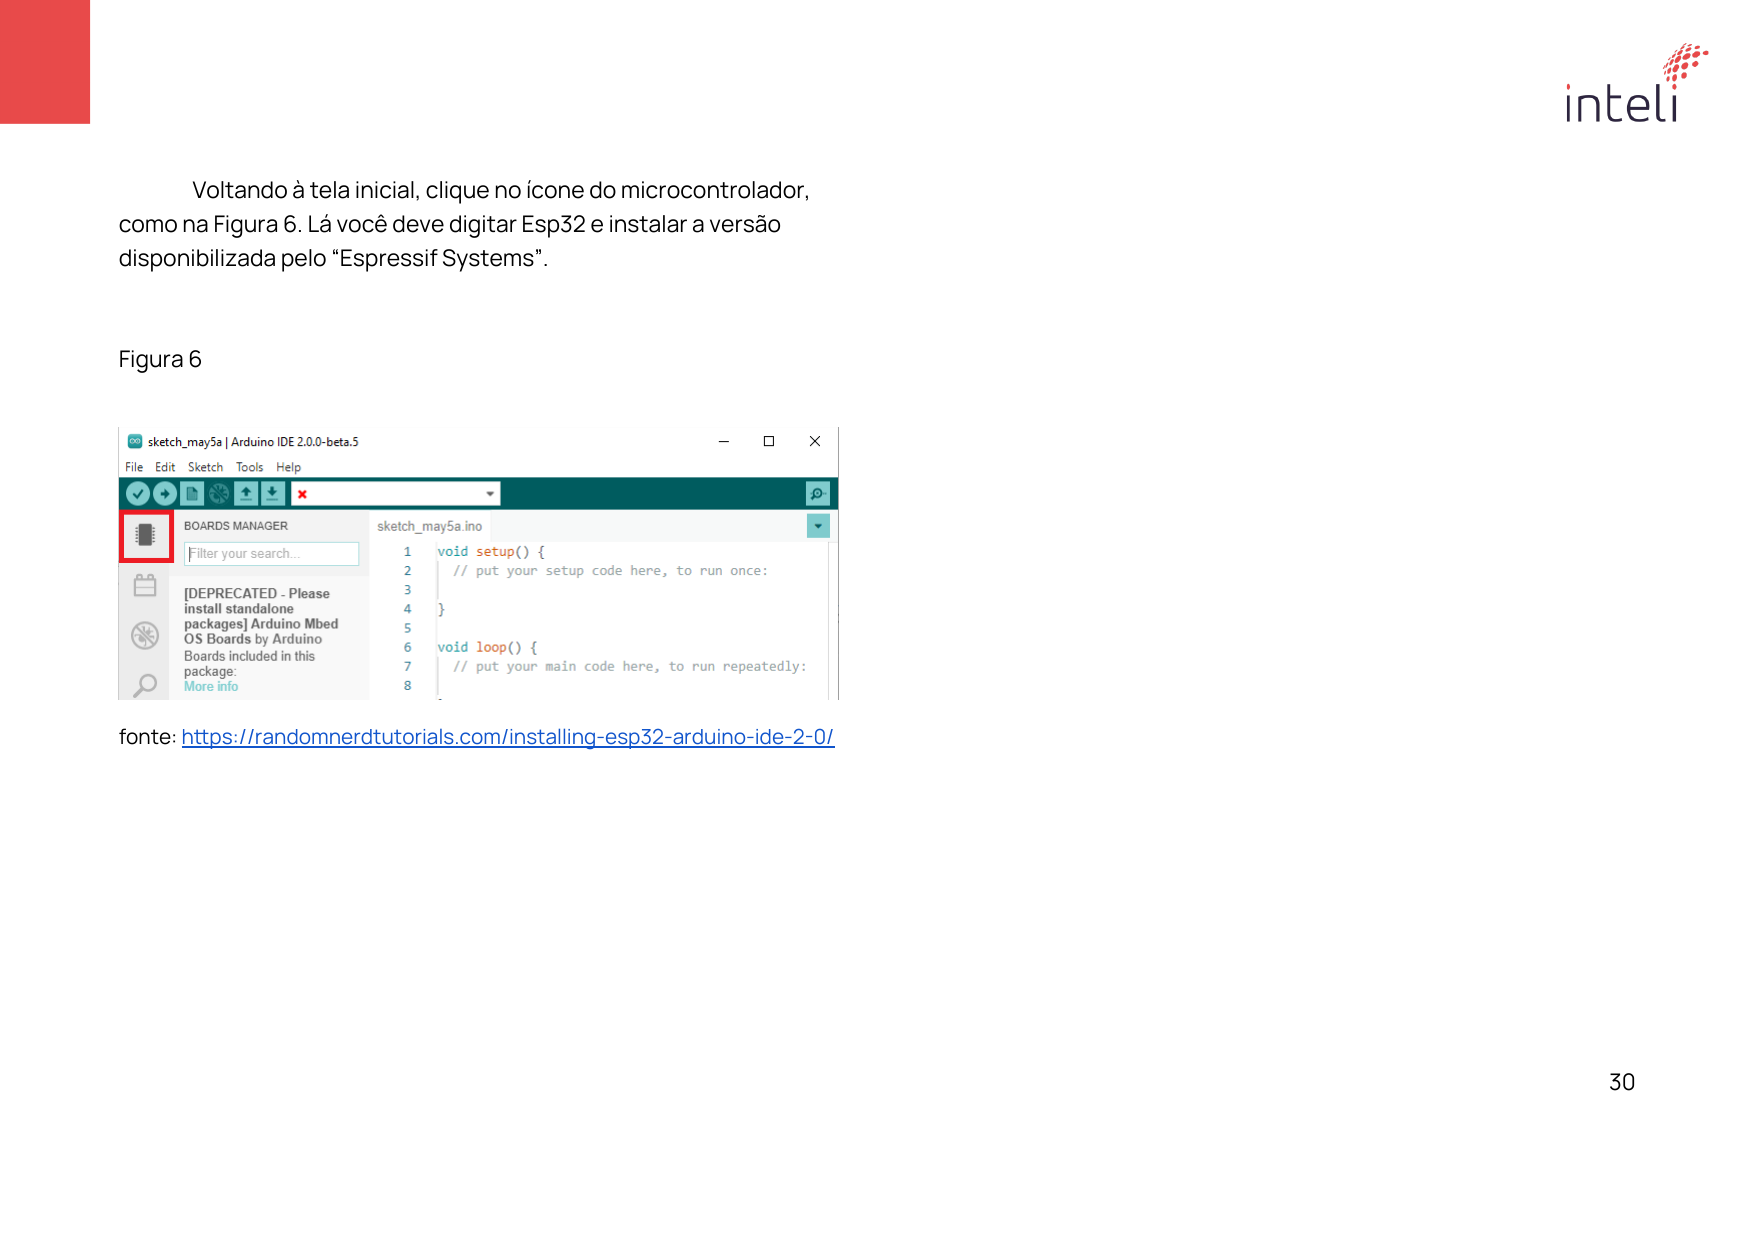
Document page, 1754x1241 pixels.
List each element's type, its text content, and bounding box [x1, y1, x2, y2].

text Figura 6 [118, 343, 839, 374]
picture [0, 0, 91, 124]
picture [1566, 43, 1709, 122]
picture [118, 427, 839, 700]
text fonte: https://randomnerdtutorials.com/installing-esp32-arduino-ide-2-0/ [118, 722, 839, 751]
text Voltando à tela inicial, clique no ícone do microcontrolador, como na Figura 6. Lá você deve digitar Esp32 e instalar a versão disponibilizada pelo “Espressif Systems”. [118, 174, 839, 273]
